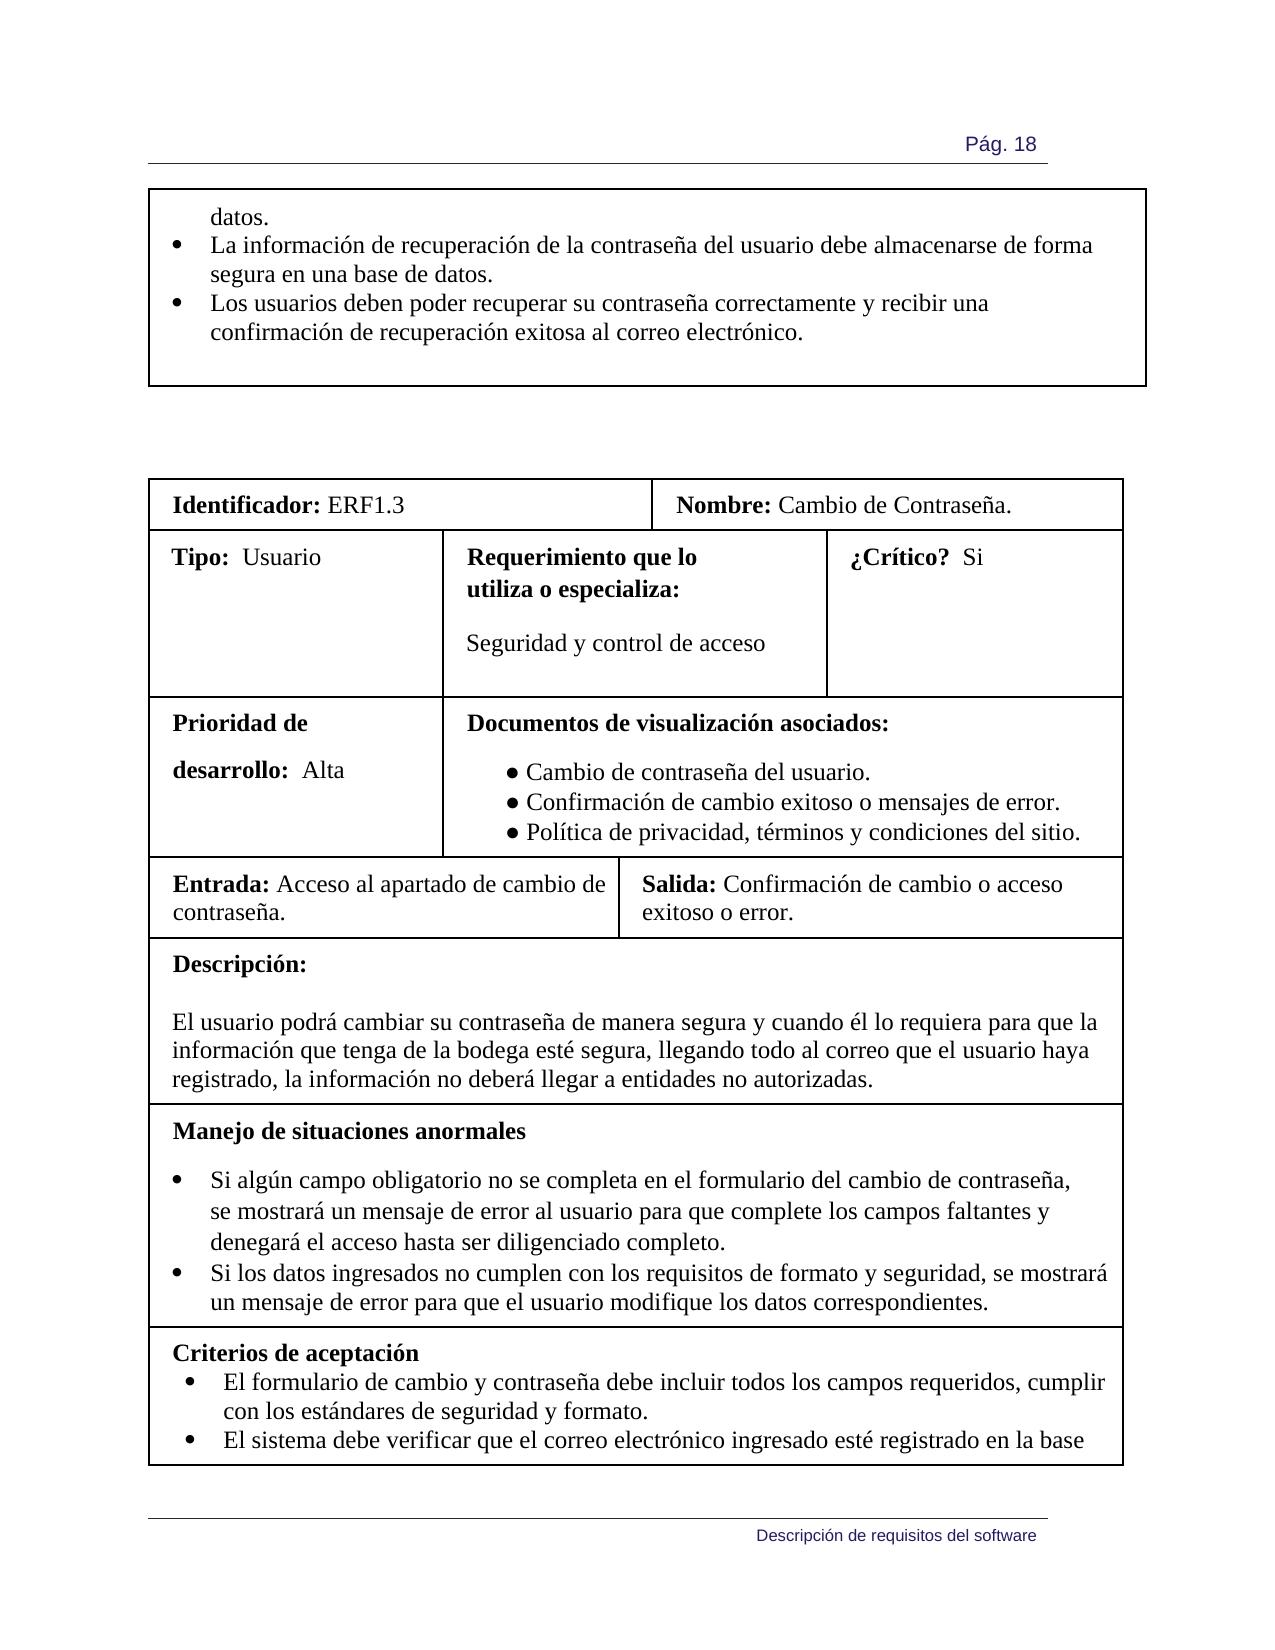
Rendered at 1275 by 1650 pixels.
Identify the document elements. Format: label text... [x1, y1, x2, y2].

table_cell Tipo: Usuario [150, 531, 442, 696]
table_cell Requerimiento que lo utiliza o especializa: Seguridad y control de acceso [444, 531, 826, 696]
table_cell Descripción: El usuario podrá cambiar su contraseña de manera segura y cuando él lo requiera para que la información que tenga de la bodega esté segura, llegando todo al correo que el usuario haya registrado, la información no deberá llegar a entidades no autorizadas. [150, 939, 1122, 1103]
table_cell Salida: Confirmación de cambio o acceso exitoso o error. [620, 858, 1122, 937]
table_cell Entrada: Acceso al apartado de cambio de contraseña. [150, 858, 618, 937]
table_cell Prioridad de desarrollo: Alta [150, 698, 442, 856]
table_header Identificador: ERF1.3 [150, 480, 651, 529]
table_header Nombre: Cambio de Contraseña. [653, 480, 1122, 529]
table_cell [150, 190, 1145, 384]
table_cell Documentos de visualización asociados: ● Cambio de contraseña del usuario. ● Confirmación de cambio exitoso o mensajes de error. ● Política de privacidad, términos y condiciones del sitio. [444, 698, 1122, 856]
table_cell Manejo de situaciones anormales Si algún campo obligatorio no se completa en el formulario del cambio de contraseña, se mostrará un mensaje de error al usuario para que complete los campos faltantes y denegará el acceso hasta ser diligenciado completo. Si los datos ingresados no cumplen con los requisitos de formato y seguridad, se mostrará un mensaje de error para que el usuario modifique los datos correspondientes. [150, 1105, 1122, 1326]
table_cell ¿Crítico? Si [828, 531, 1122, 696]
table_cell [150, 1328, 1122, 1464]
